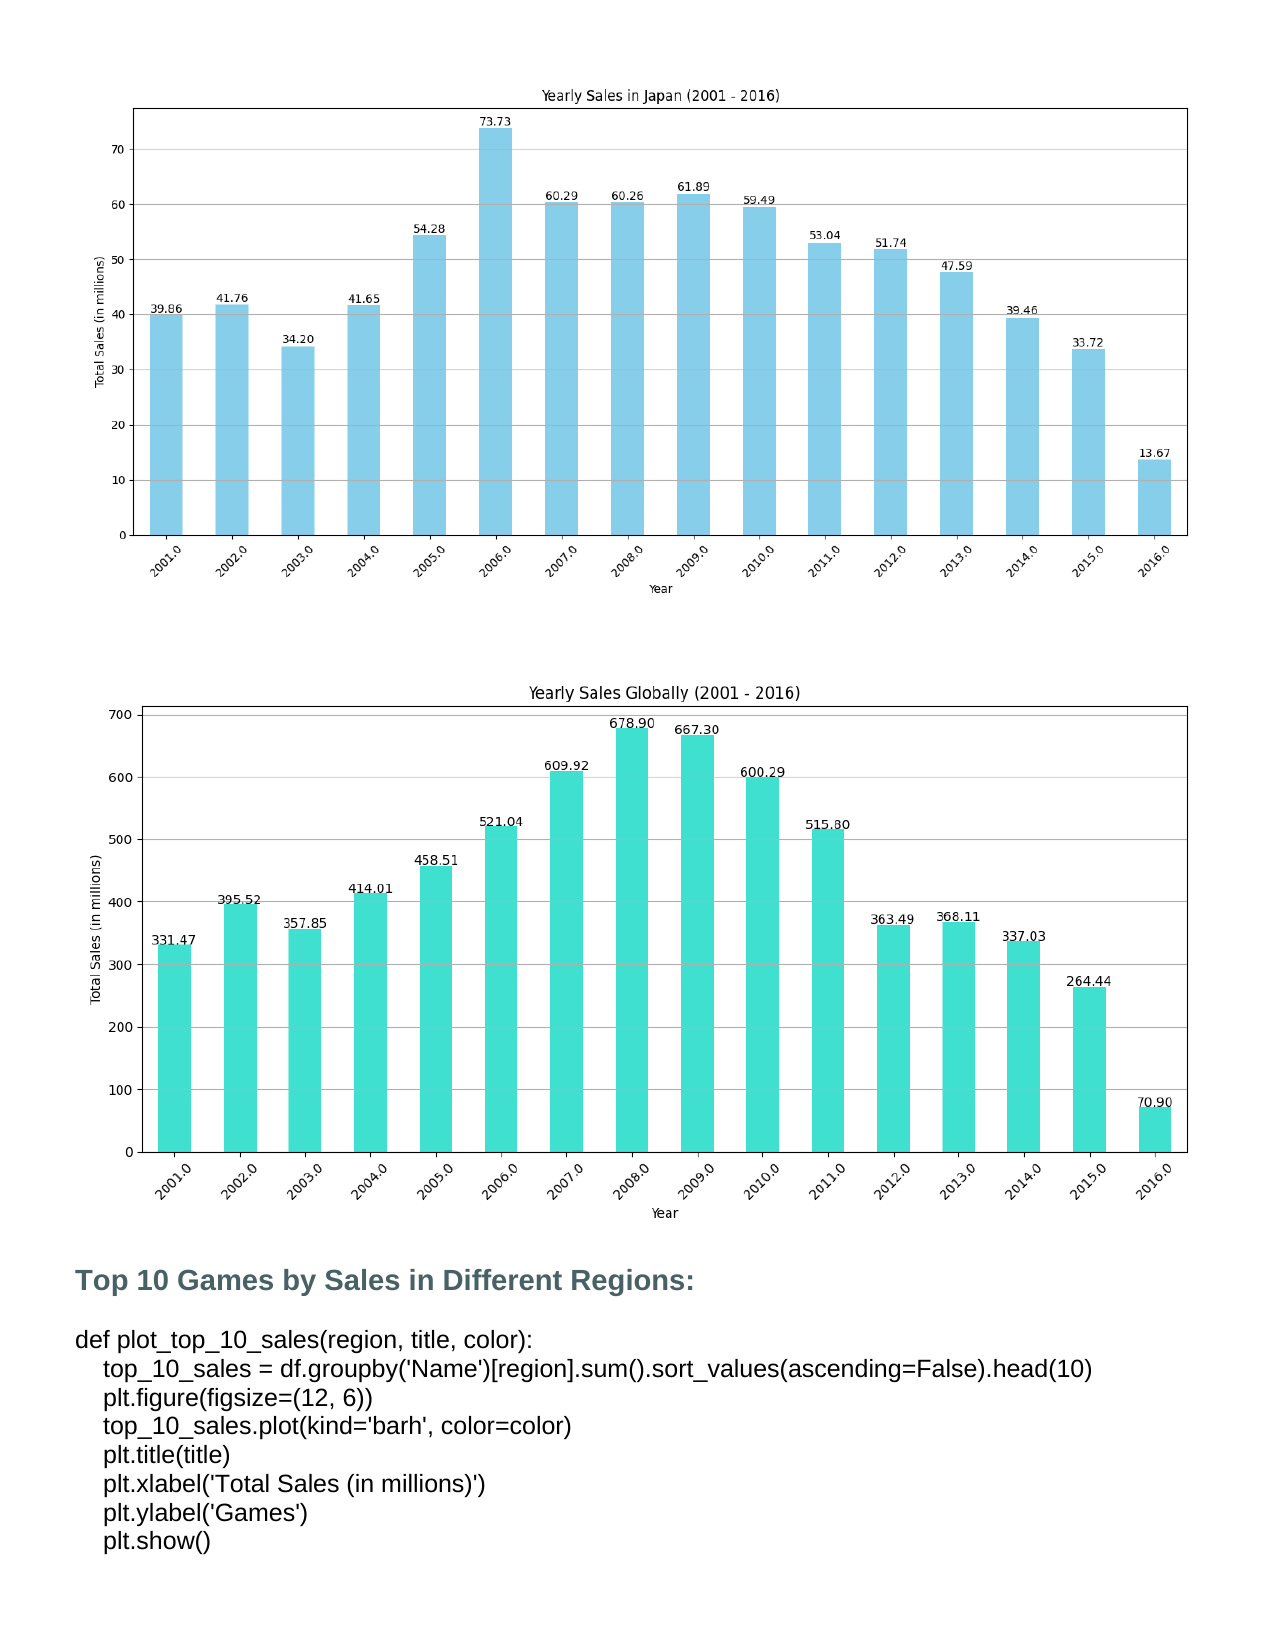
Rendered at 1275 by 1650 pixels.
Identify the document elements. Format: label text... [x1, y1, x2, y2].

text plt.title(title) [75, 1440, 1200, 1469]
text def plot_top_10_sales(region, title, color): [75, 1325, 1200, 1354]
picture [75, 75, 1200, 614]
text plt.xlabel('Total Sales (in millions)') [75, 1469, 1200, 1498]
text plt.show() [75, 1526, 1200, 1555]
text plt.figure(figsize=(12, 6)) [75, 1383, 1200, 1411]
text top_10_sales.plot(kind='barh', color=color) [75, 1411, 1200, 1440]
picture [75, 671, 1200, 1234]
text plt.ylabel('Games') [75, 1498, 1200, 1526]
text top_10_sales = df.groupby('Name')[region].sum().sort_values(ascending=False).head(10) [75, 1354, 1200, 1383]
subtitle Top 10 Games by Sales in Different Regions: [75, 1263, 1200, 1296]
